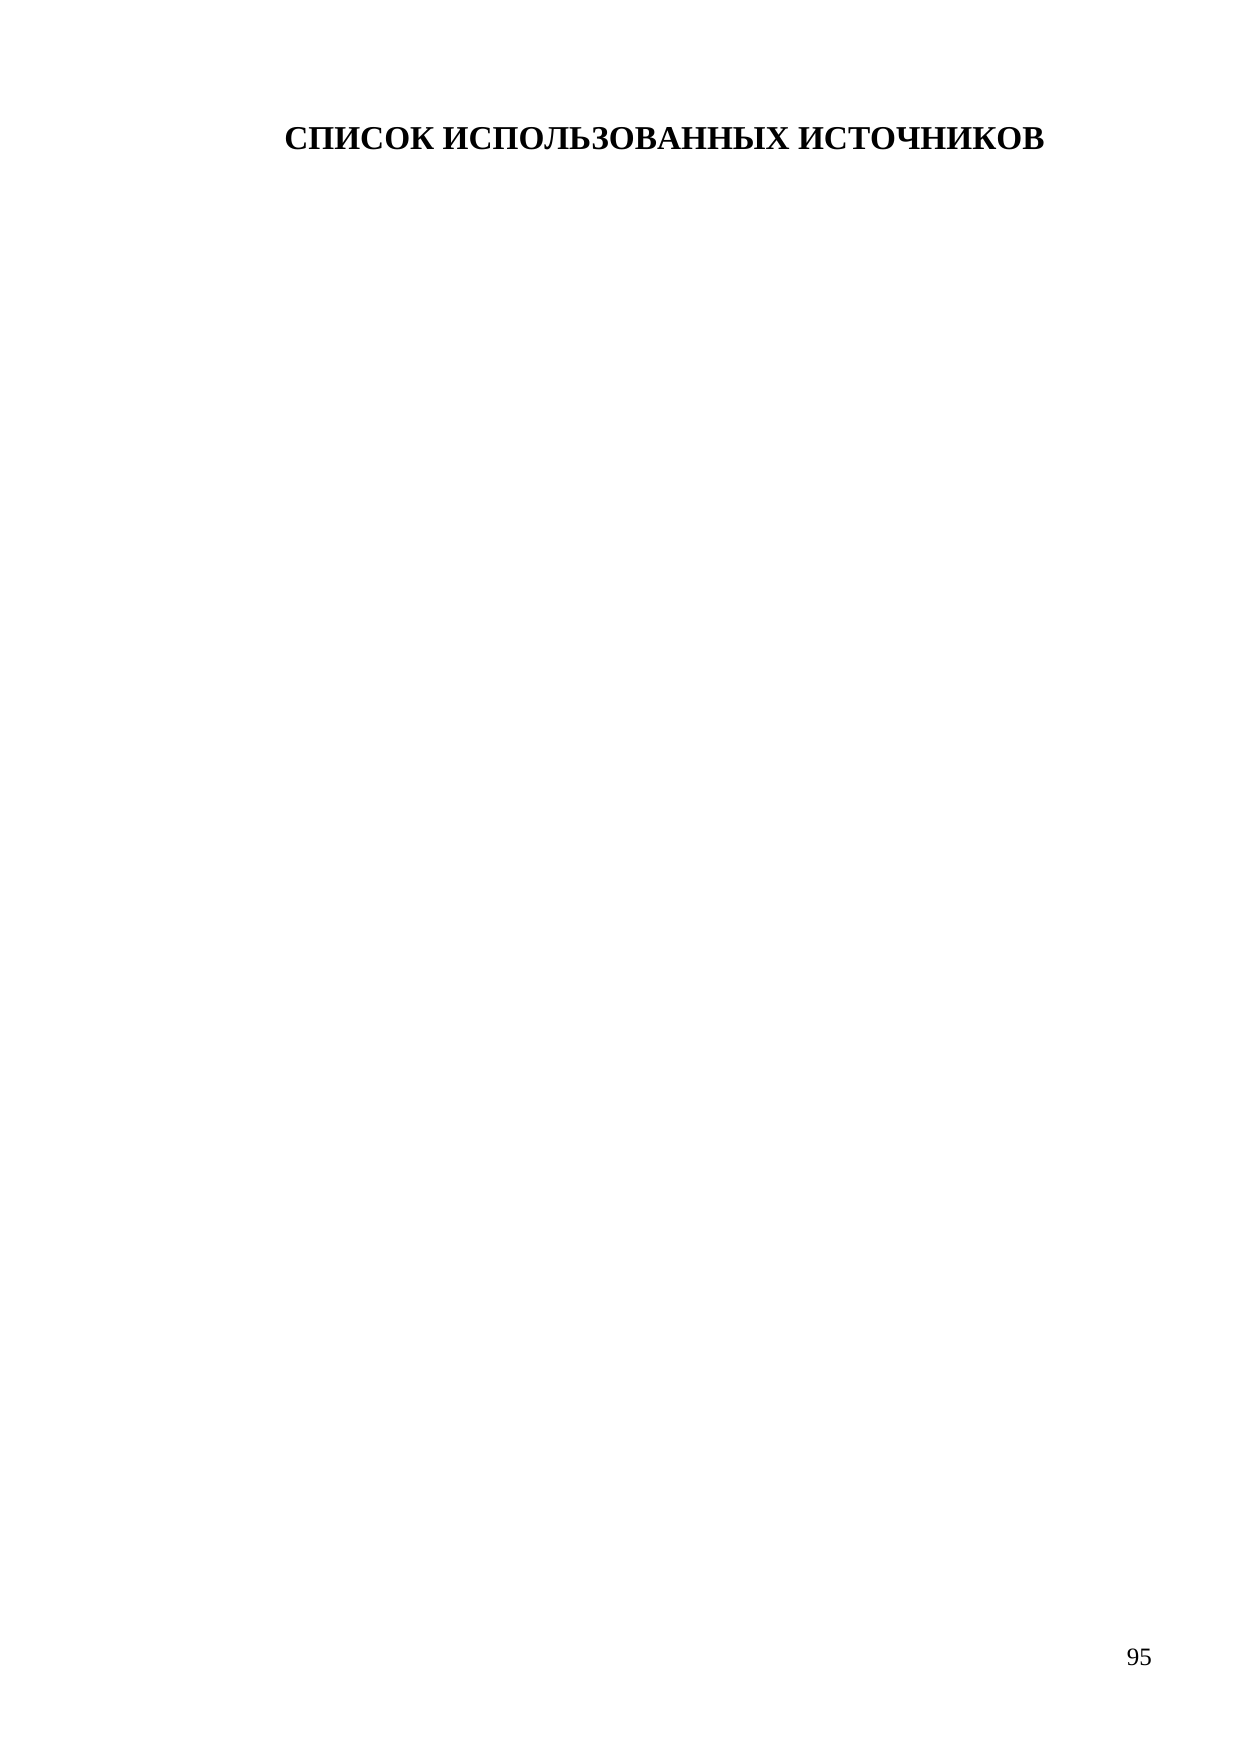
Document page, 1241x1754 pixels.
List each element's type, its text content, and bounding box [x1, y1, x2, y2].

subtitle СПИСОК ИСПОЛЬЗОВАННЫХ ИСТОЧНИКОВ [177, 118, 1152, 156]
